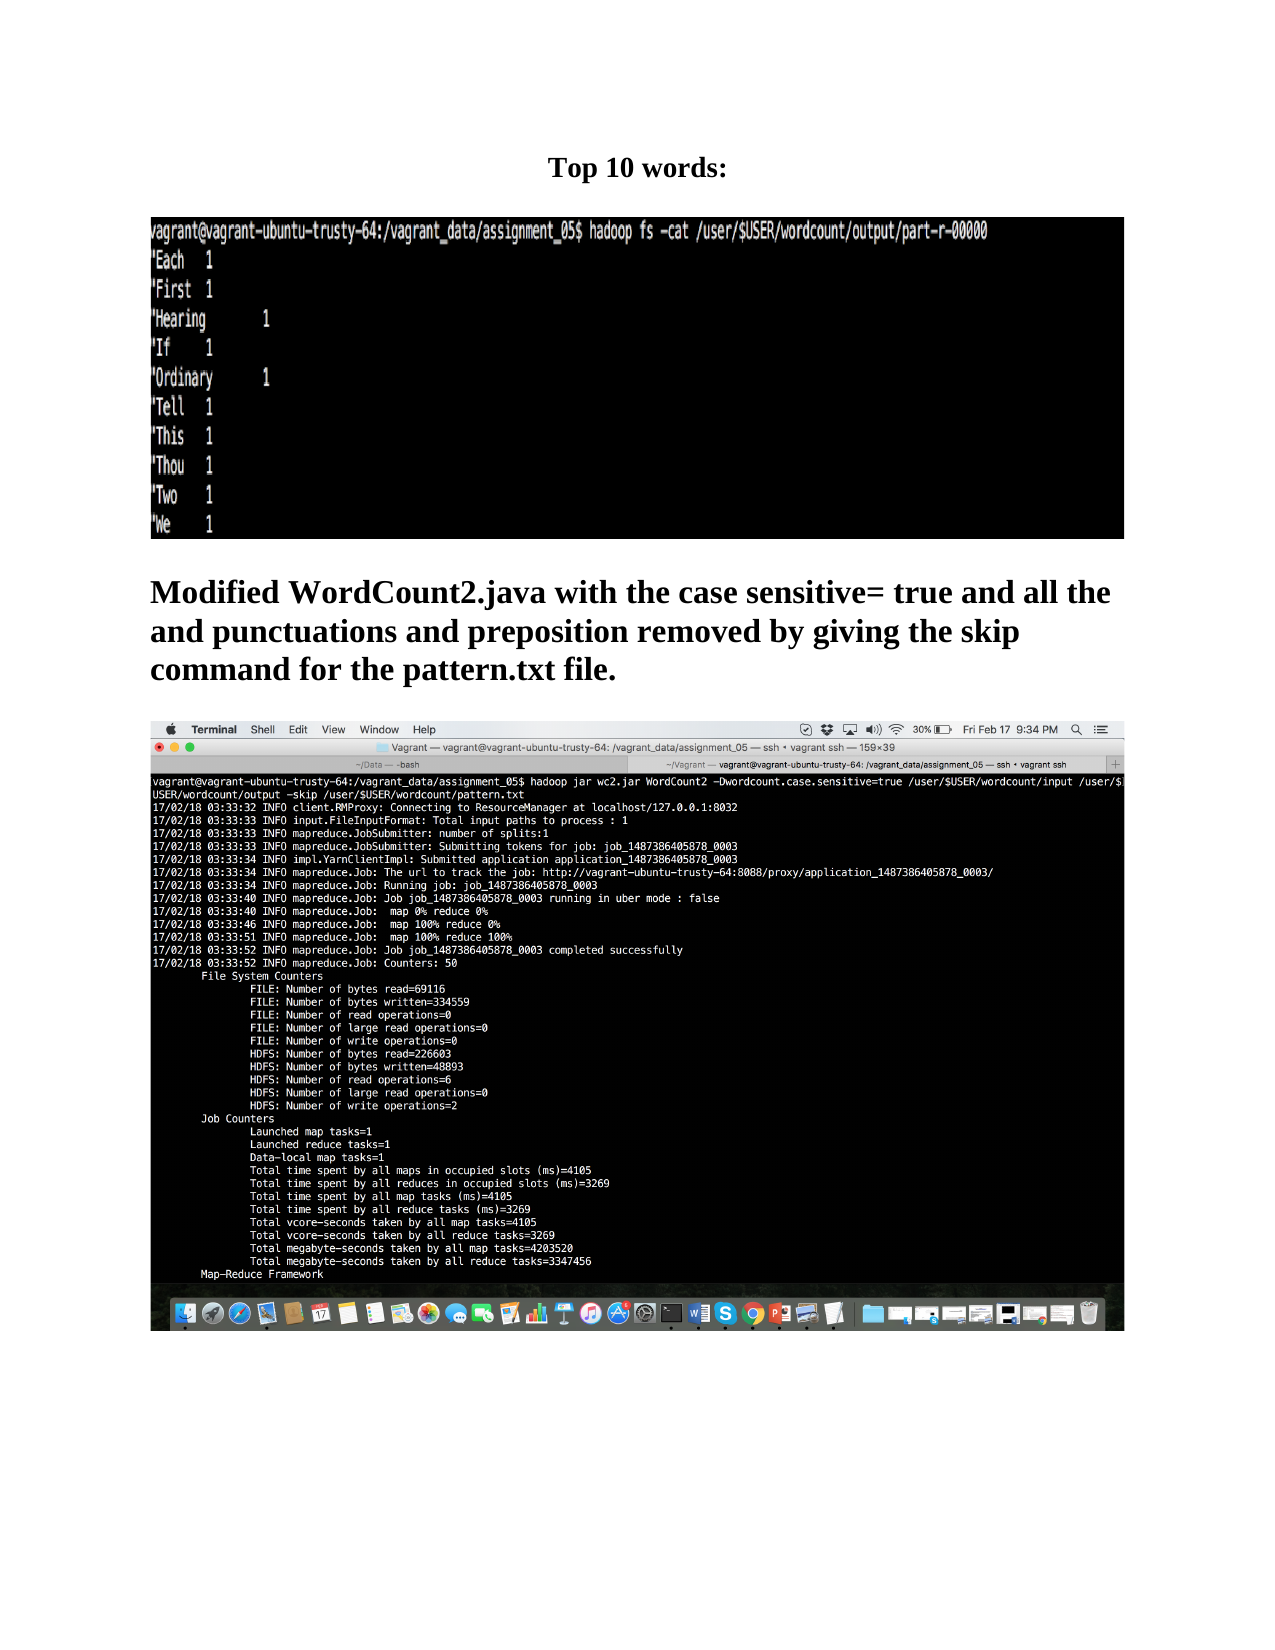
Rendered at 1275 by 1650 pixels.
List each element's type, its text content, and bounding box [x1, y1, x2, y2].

picture [150, 217, 1125, 539]
picture [150, 721, 1125, 1331]
text Top 10 words: [150, 150, 1125, 183]
text and punctuations and preposition removed by giving the skip command for the pattern.txt file. [150, 611, 1125, 688]
text Modified WordCount2.java with the case sensitive= true and all the [150, 573, 1125, 611]
